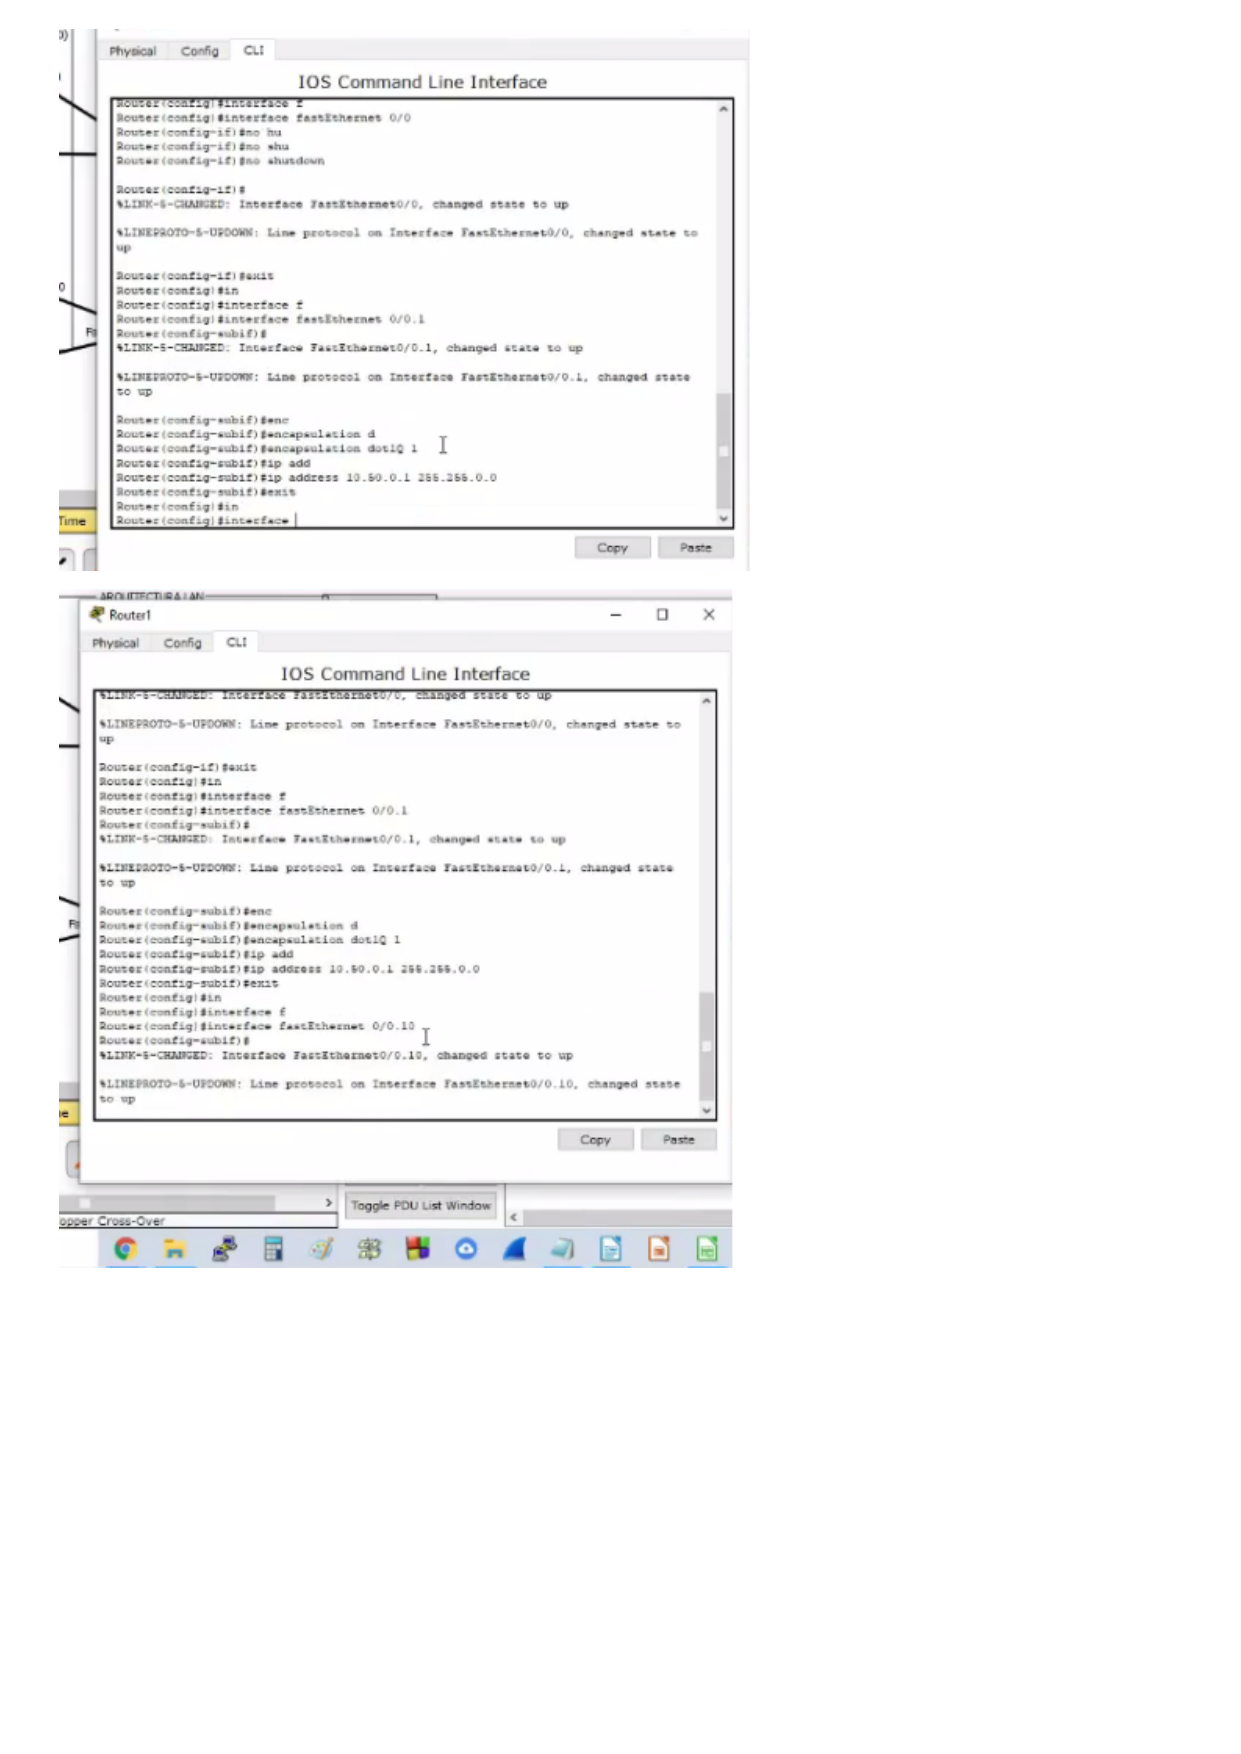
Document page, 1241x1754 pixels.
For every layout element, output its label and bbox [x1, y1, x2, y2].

picture [59, 589, 733, 1268]
picture [59, 29, 750, 571]
